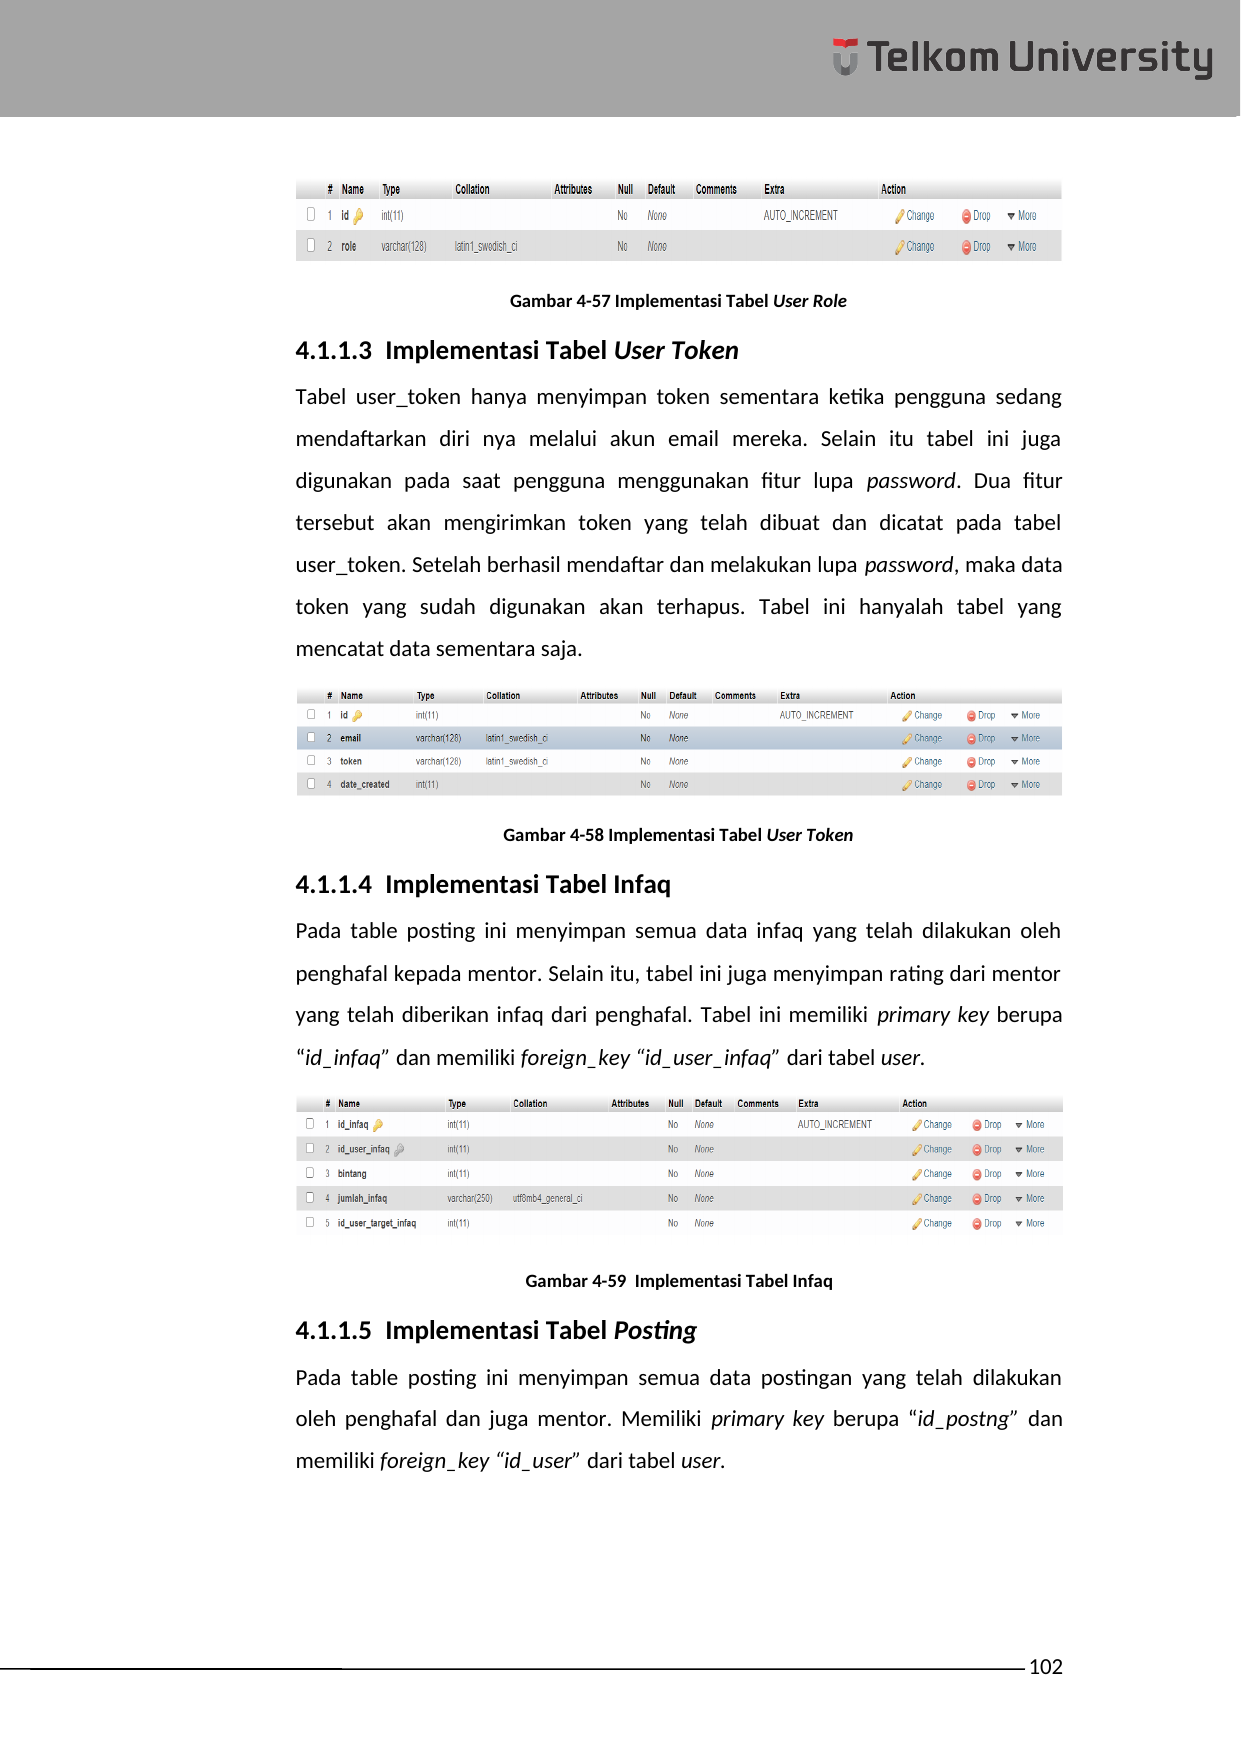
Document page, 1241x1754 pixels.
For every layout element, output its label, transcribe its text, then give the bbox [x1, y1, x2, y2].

text Tabel user_token hanya menyimpan token sementara ketika pengguna sedang mendaftarkan diri nya melalui akun email mereka. Selain itu tabel ini juga digunakan pada saat pengguna menggunakan fitur lupa password. Dua fitur tersebut akan mengirimkan token yang telah dibuat dan dicatat pada tabel user_token. Setelah berhasil mendaftar dan melakukan lupa password, maka data token yang sudah digunakan akan terhapus. Tabel ini hanyalah tabel yang mencatat data sementara saja. [295, 382, 1063, 662]
subtitle Implementasi Tabel User Token [295, 333, 1063, 366]
text Pada table posting ini menyimpan semua data postingan yang telah dilakukan oleh penghafal dan juga mentor. Memiliki primary key berupa “id_postng” dan memiliki foreign_key “id_user” dari tabel user. [295, 1363, 1063, 1474]
text Pada table posting ini menyimpan semua data infaq yang telah dilakukan oleh penghafal kepada mentor. Selain itu, tabel ini juga menyimpan rating dari mentor yang telah diberikan infaq dari penghafal. Tabel ini memiliki primary key berupa “id_infaq” dan memiliki foreign_key “id_user_infaq” dari tabel user. [295, 917, 1063, 1071]
picture [295, 177, 1063, 265]
picture [295, 1095, 1064, 1245]
subtitle Implementasi Tabel Infaq [295, 867, 1063, 900]
picture [295, 686, 1064, 799]
subtitle Implementasi Tabel Posting [295, 1313, 1063, 1346]
picture [833, 38, 1213, 80]
